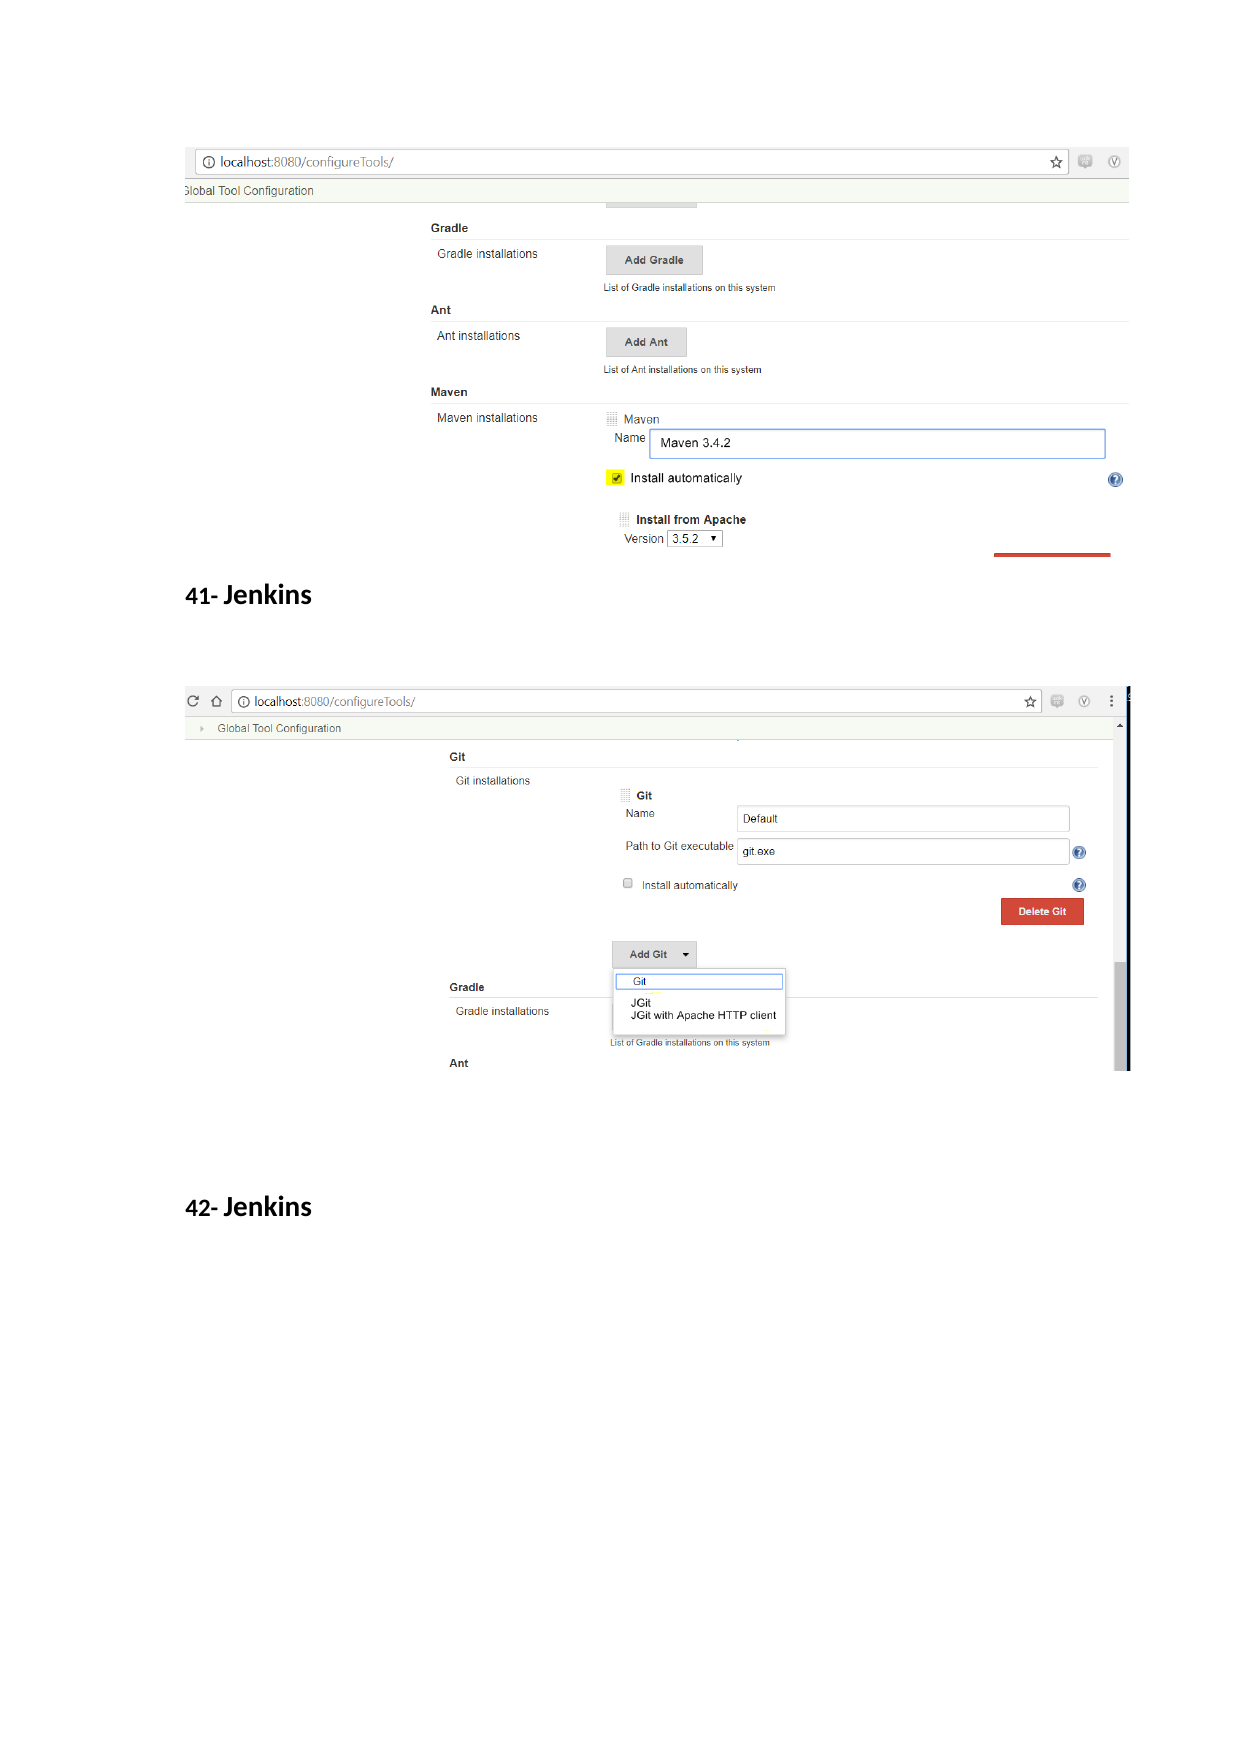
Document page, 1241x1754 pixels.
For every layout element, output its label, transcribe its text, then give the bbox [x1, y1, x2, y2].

picture [185, 147, 1129, 557]
text 42- Jenkins [185, 1188, 1093, 1224]
text 41- Jenkins [185, 576, 1093, 611]
picture [185, 686, 1131, 1071]
